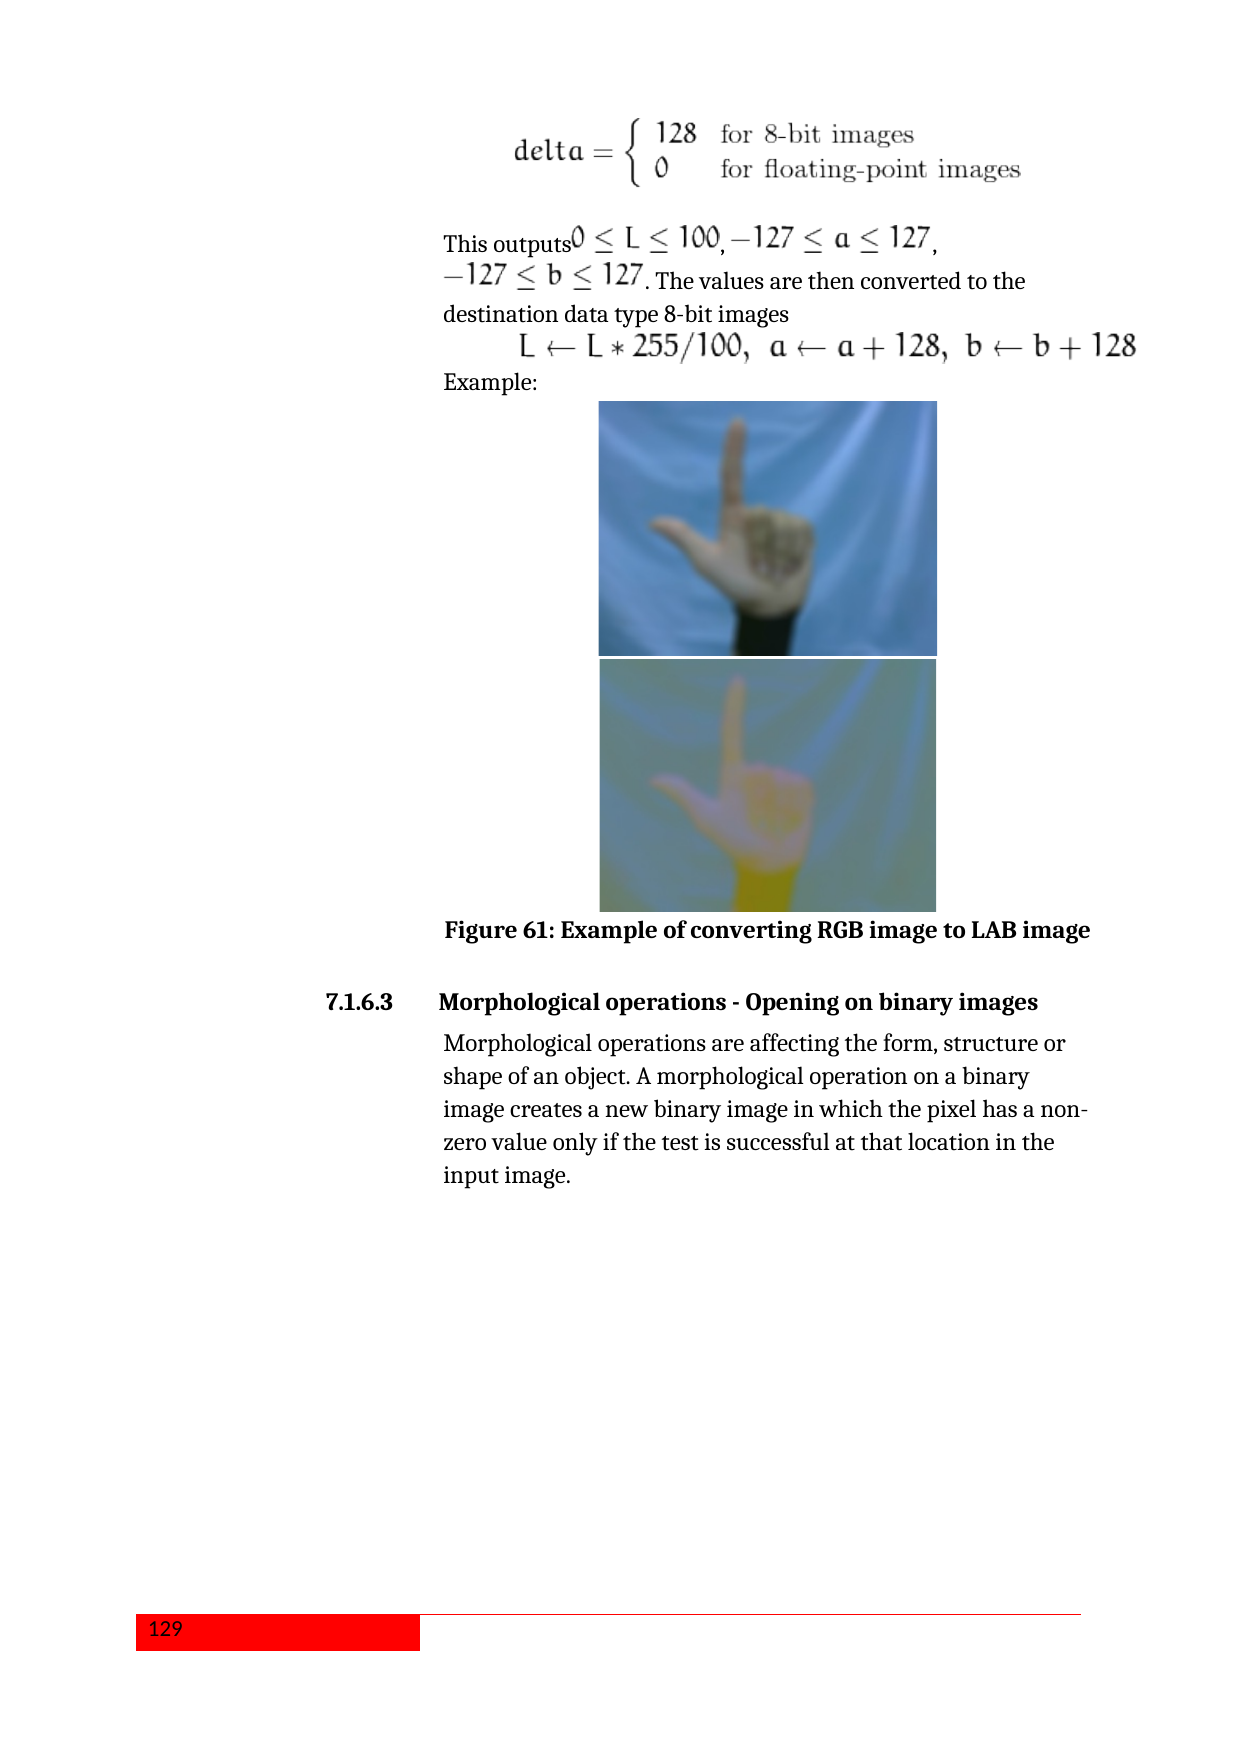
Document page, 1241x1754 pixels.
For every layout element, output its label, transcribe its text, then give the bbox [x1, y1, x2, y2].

picture [598, 401, 938, 656]
text This outputs, , . The values are then converted to the destination data type 8-bit images [443, 226, 1092, 328]
picture [518, 332, 1137, 364]
picture [514, 118, 1021, 189]
text Morphological operations are affecting the form, structure or shape of an object. A morphological operation on a binary image creates a new binary image in which the pixel has a non-zero value only if the test is successful at that location in the input image. [443, 1029, 1092, 1190]
picture [599, 659, 937, 912]
list Figure 61: Example of converting RGB image to LAB image [443, 916, 1092, 944]
text Example: [443, 368, 1092, 397]
picture [443, 262, 645, 290]
picture [571, 225, 720, 253]
subtitle Morphological operations - Opening on binary images [326, 988, 1092, 1017]
picture [730, 225, 932, 253]
